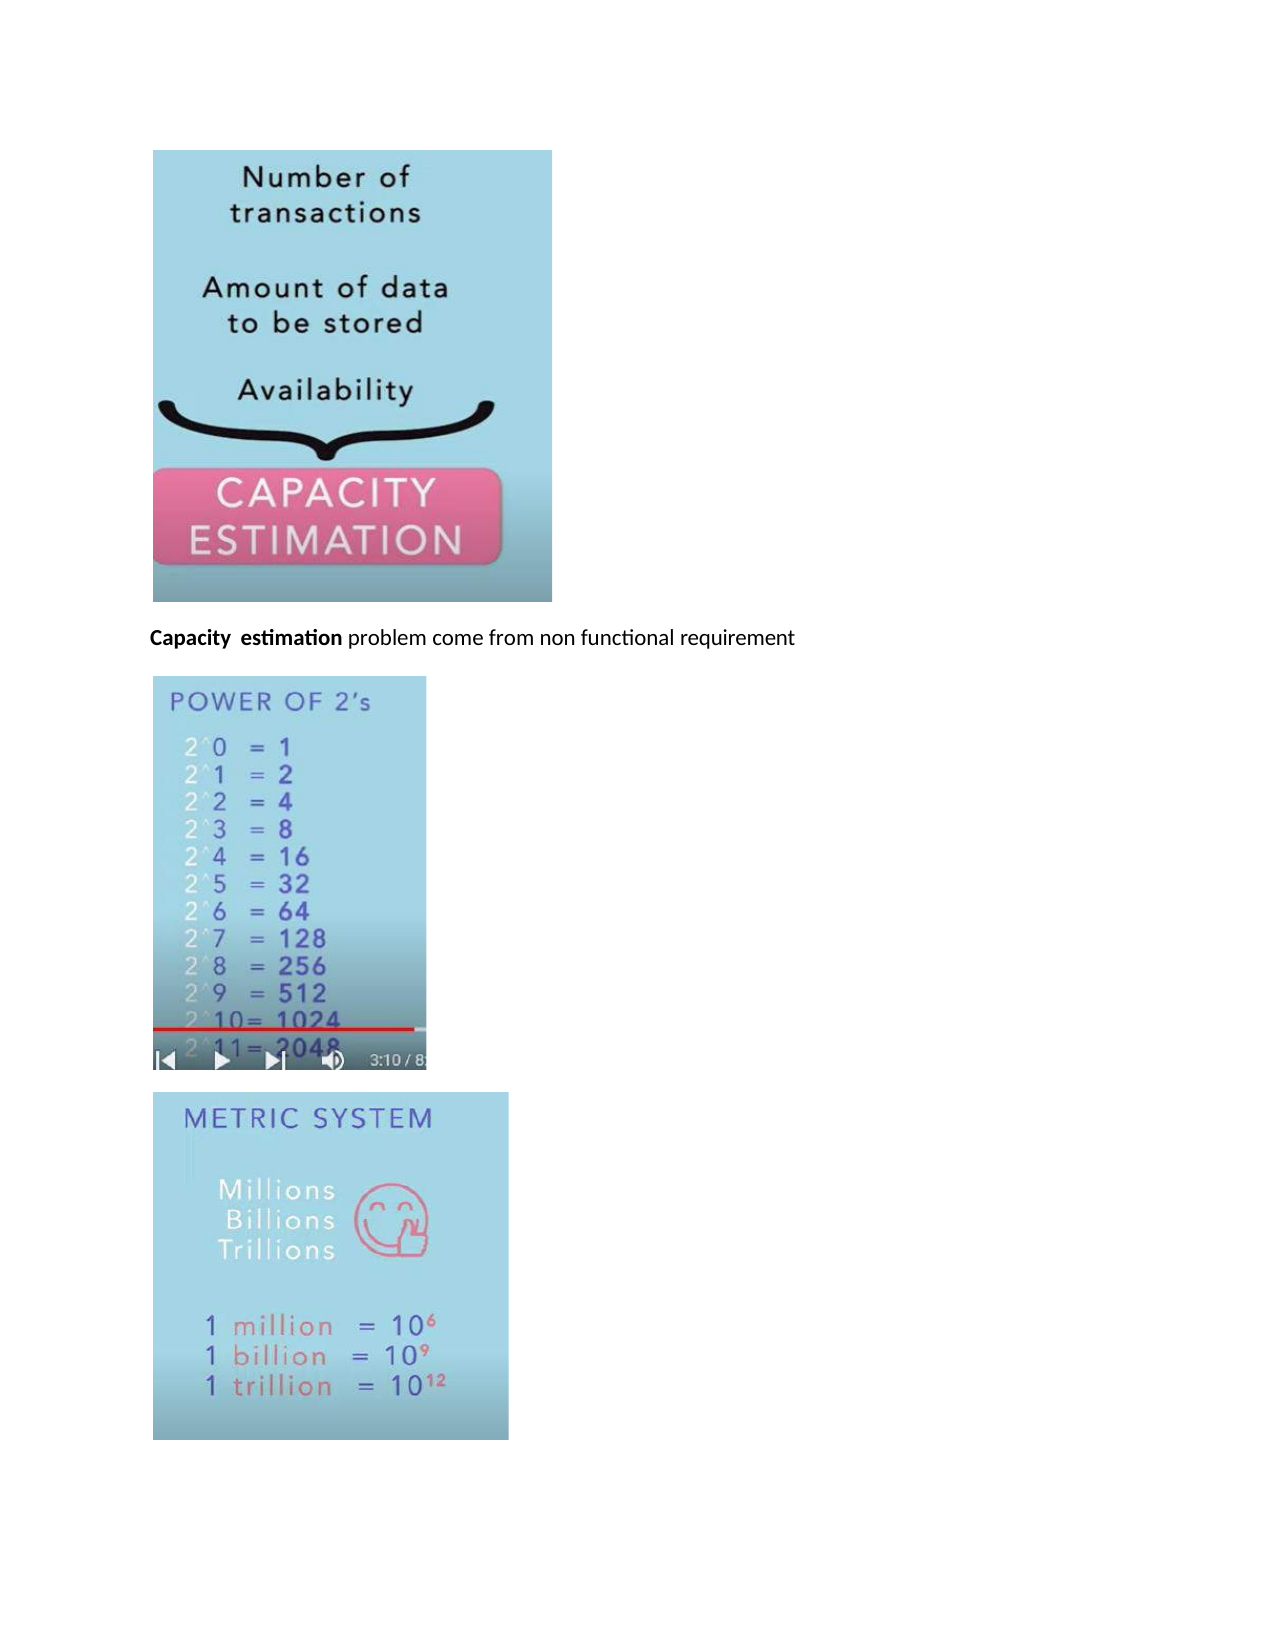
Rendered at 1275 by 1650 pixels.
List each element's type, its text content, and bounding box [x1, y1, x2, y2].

text Capacity estimation problem come from non functional requirement [150, 623, 1139, 651]
picture [153, 676, 427, 1070]
picture [153, 1092, 509, 1440]
picture [153, 150, 553, 602]
